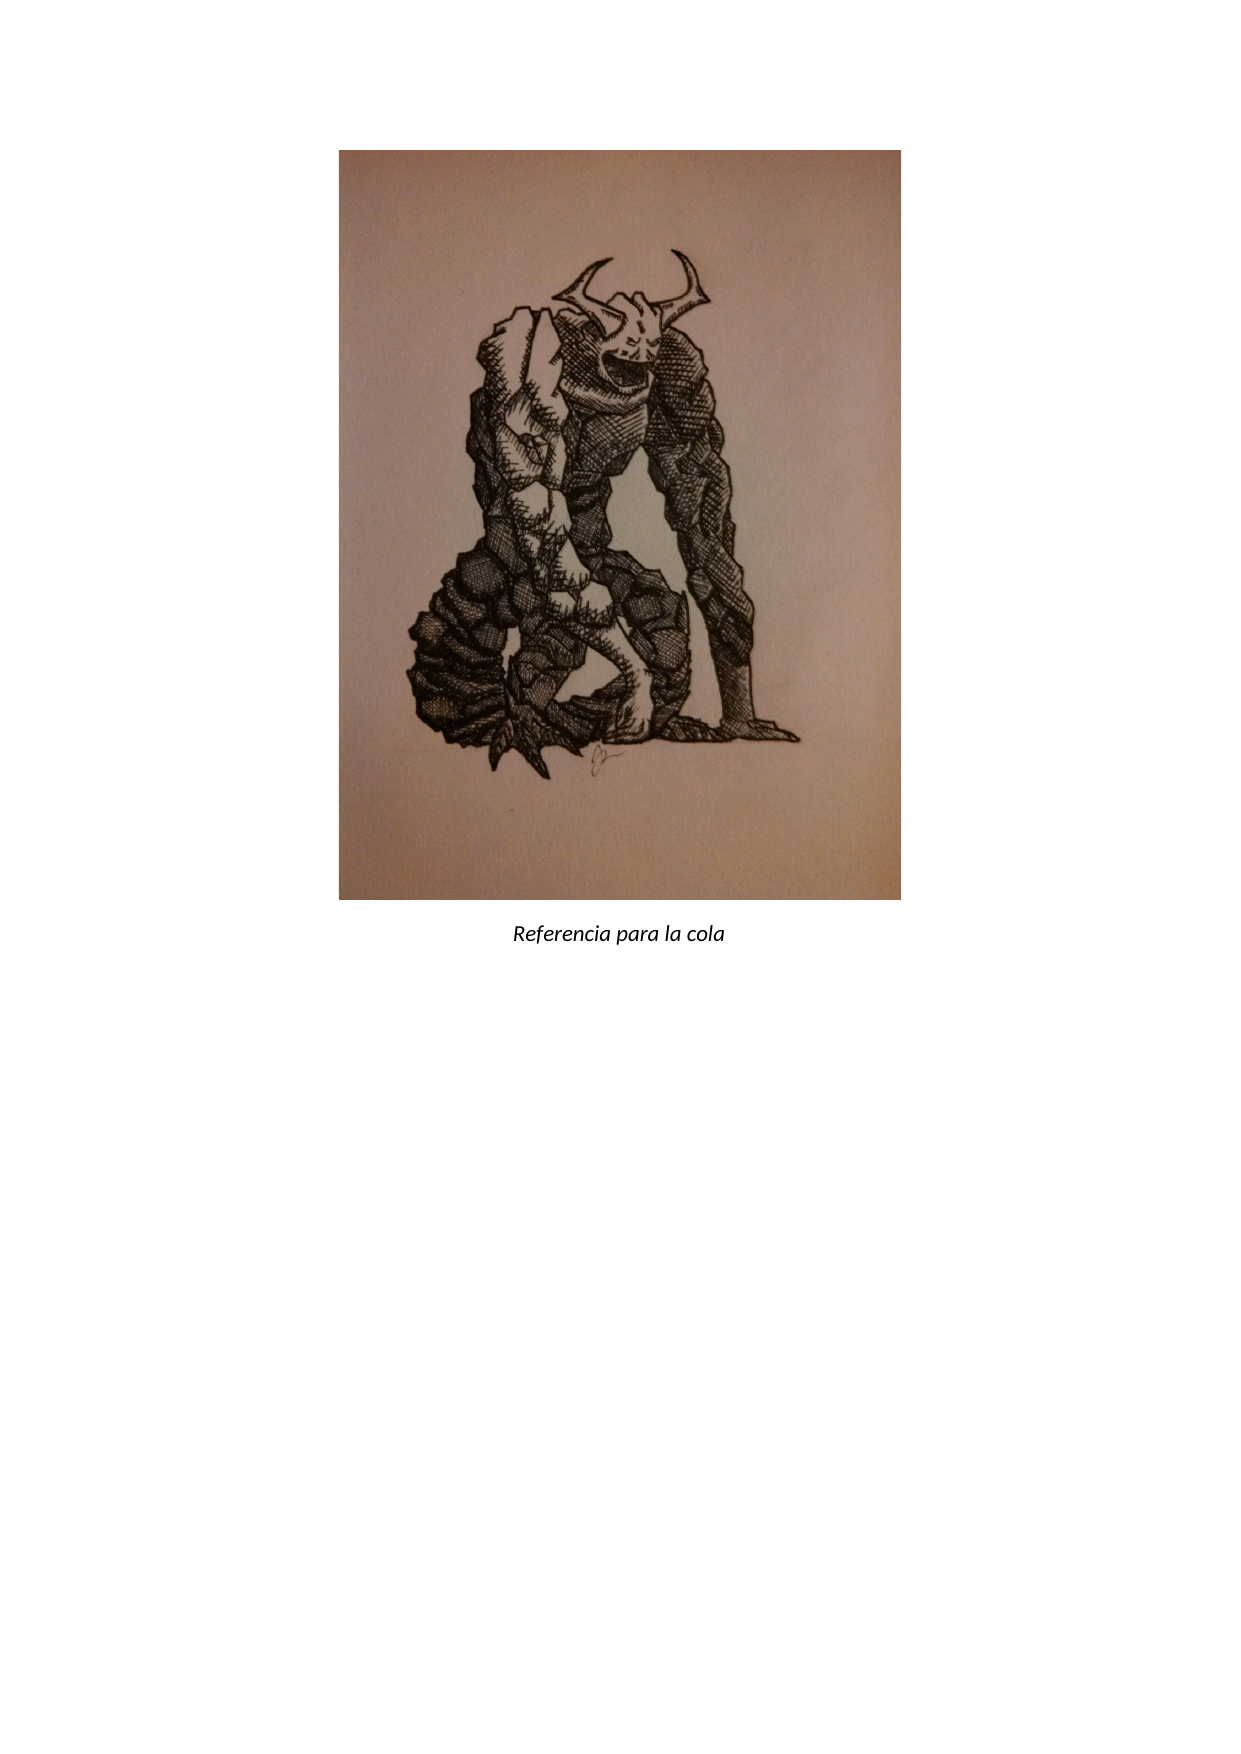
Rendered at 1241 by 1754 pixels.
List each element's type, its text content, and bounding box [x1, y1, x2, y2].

text Referencia para la cola [150, 919, 1090, 947]
